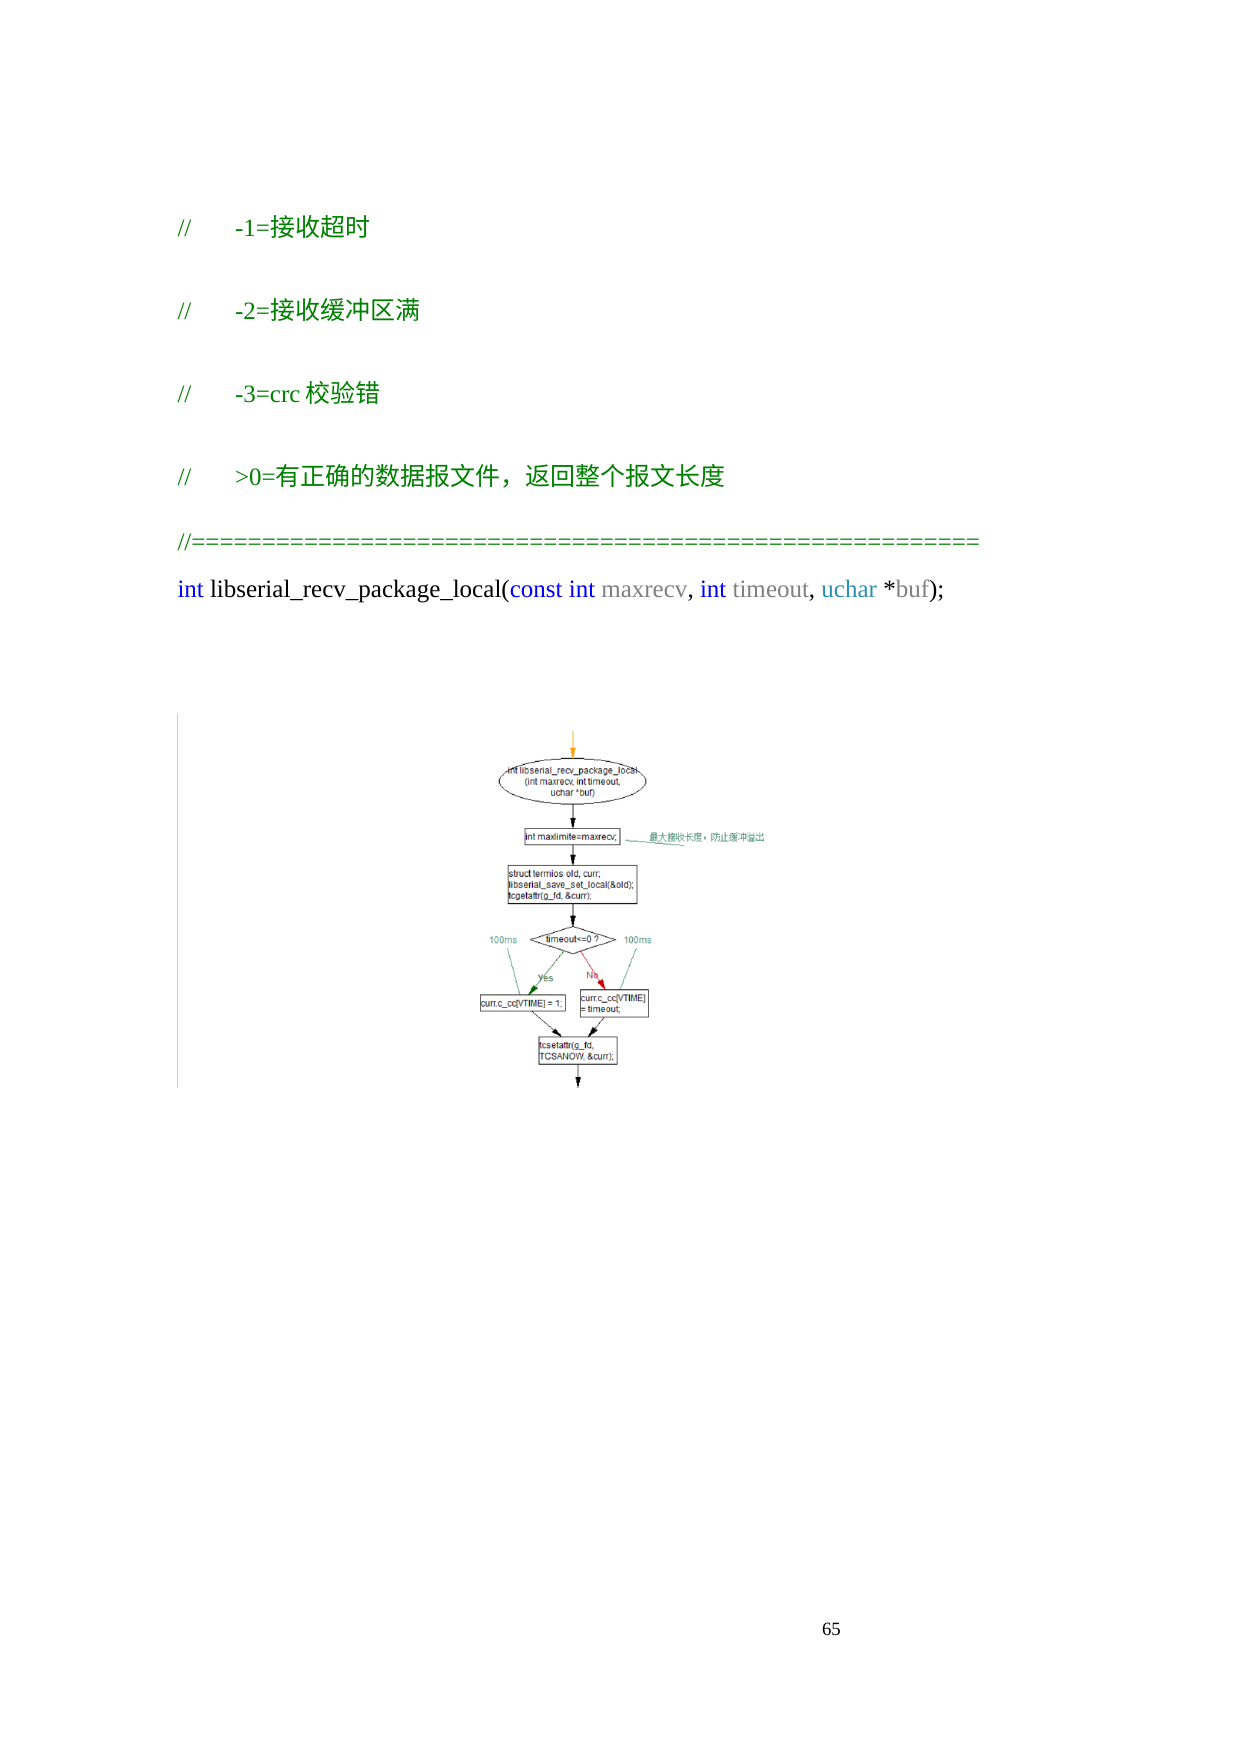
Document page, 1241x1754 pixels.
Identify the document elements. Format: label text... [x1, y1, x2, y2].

text // -2=接收缓冲区满 [177, 276, 1122, 341]
text //======================================================== [177, 526, 1122, 558]
text int libserial_recv_package_local(const int maxrecv, int timeout, uchar *buf); [177, 572, 1122, 605]
text // -3=crc校验错 [177, 359, 1122, 424]
text // -1=接收超时 [177, 193, 1122, 258]
text // >0=有正确的数据报文件，返回整个报文长度 [177, 442, 1122, 507]
picture [177, 713, 955, 1088]
